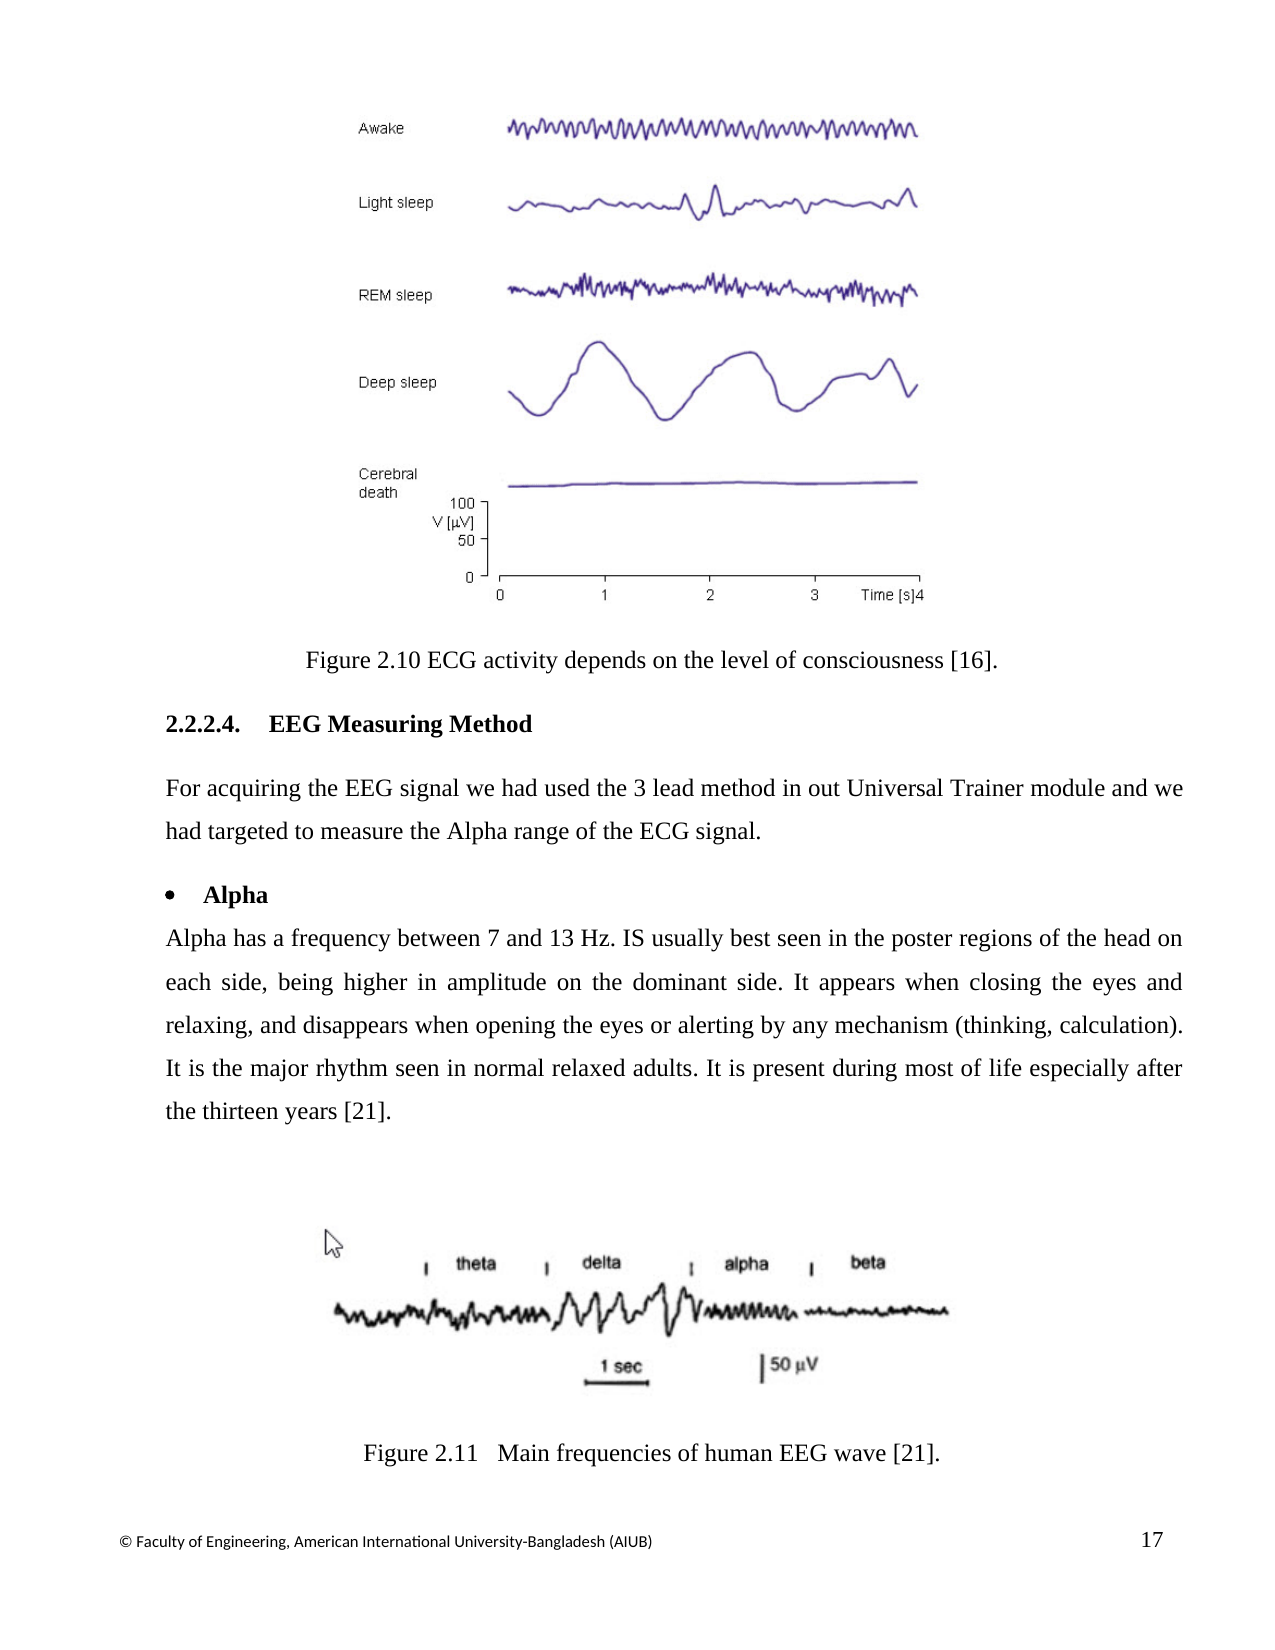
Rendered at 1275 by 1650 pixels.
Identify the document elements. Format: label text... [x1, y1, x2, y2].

text Figure 2.11 Main frequencies of human EEG wave [21]. [118, 1438, 1185, 1467]
picture [350, 90, 954, 621]
text For acquiring the EEG signal we had used the 3 lead method in out Universal Trainer module and we had targeted to measure the Alpha range of the ECG signal. [165, 773, 1185, 845]
text Figure 2.10 ECG activity depends on the level of consciousness [16]. [118, 645, 1185, 674]
list Alpha has a frequency between 7 and 13 Hz. IS usually best seen in the poster regions of the head on each side, being higher in amplitude on the dominant side. It appears when closing the eyes and relaxing, and disappears when opening the eyes or alerting by any mechanism (thinking, calculation). It is the major rhythm seen in normal relaxed adults. It is present during most of life especially after the thirteen years [21]. [165, 923, 1185, 1125]
list EEG Measuring Method [165, 709, 1185, 738]
picture [254, 1203, 1050, 1413]
list Alpha [165, 880, 1185, 909]
